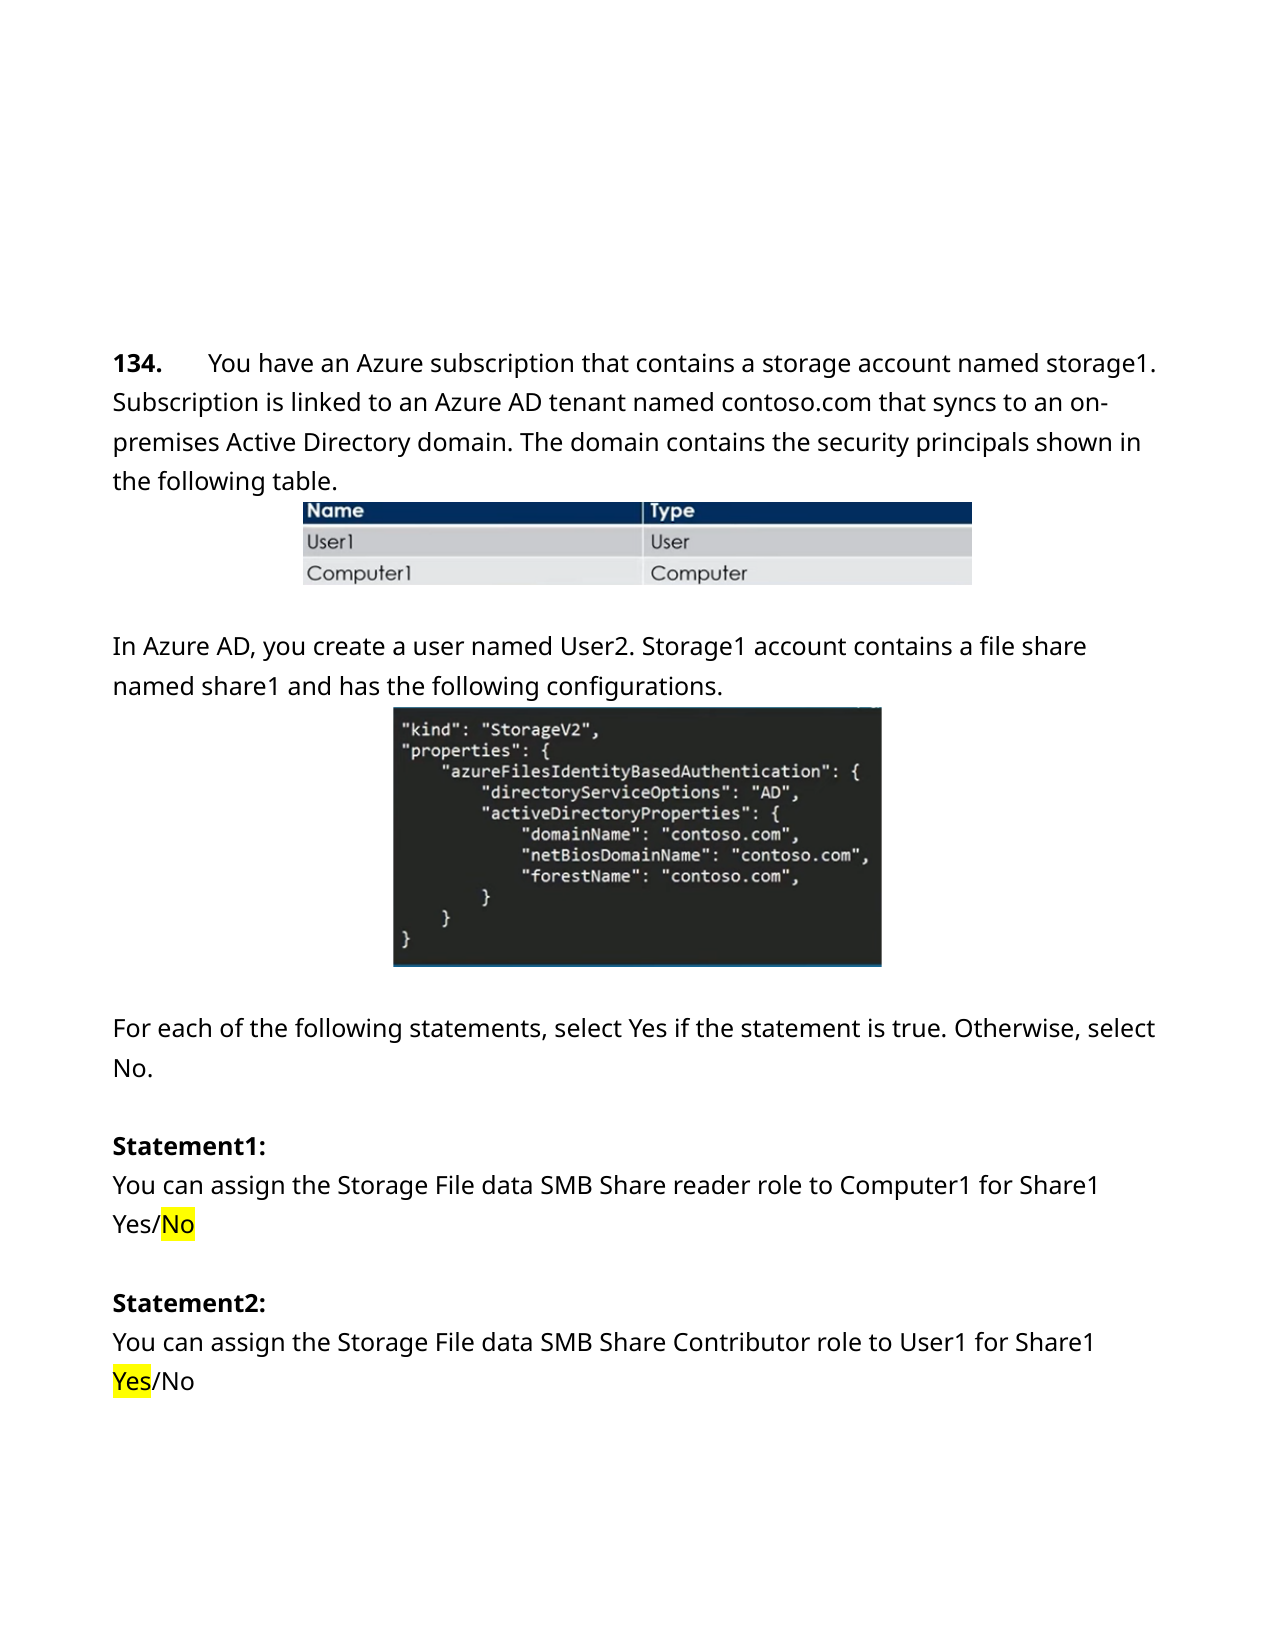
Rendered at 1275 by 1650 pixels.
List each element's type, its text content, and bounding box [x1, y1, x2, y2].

picture [393, 707, 882, 967]
text Statement1: [112, 1128, 1162, 1163]
text Statement2: [112, 1285, 1162, 1319]
text In Azure AD, you create a user named User2. Storage1 account contains a file share named share1 and has the following configurations. [112, 629, 1162, 702]
picture [303, 502, 972, 585]
text You can assign the Storage File data SMB Share Contributor role to User1 for Share1 Yes/No [112, 1324, 1162, 1398]
text You can assign the Storage File data SMB Share reader role to Computer1 for Share1 Yes/No [112, 1168, 1162, 1241]
text For each of the following statements, select Yes if the statement is true. Otherwise, select No. [112, 1011, 1162, 1084]
text 134. You have an Azure subscription that contains a storage account named storage1. Subscription is linked to an Azure AD tenant named contoso.com that syncs to an on-premises Active Directory domain. The domain contains the security principals shown in the following table. [112, 346, 1162, 497]
